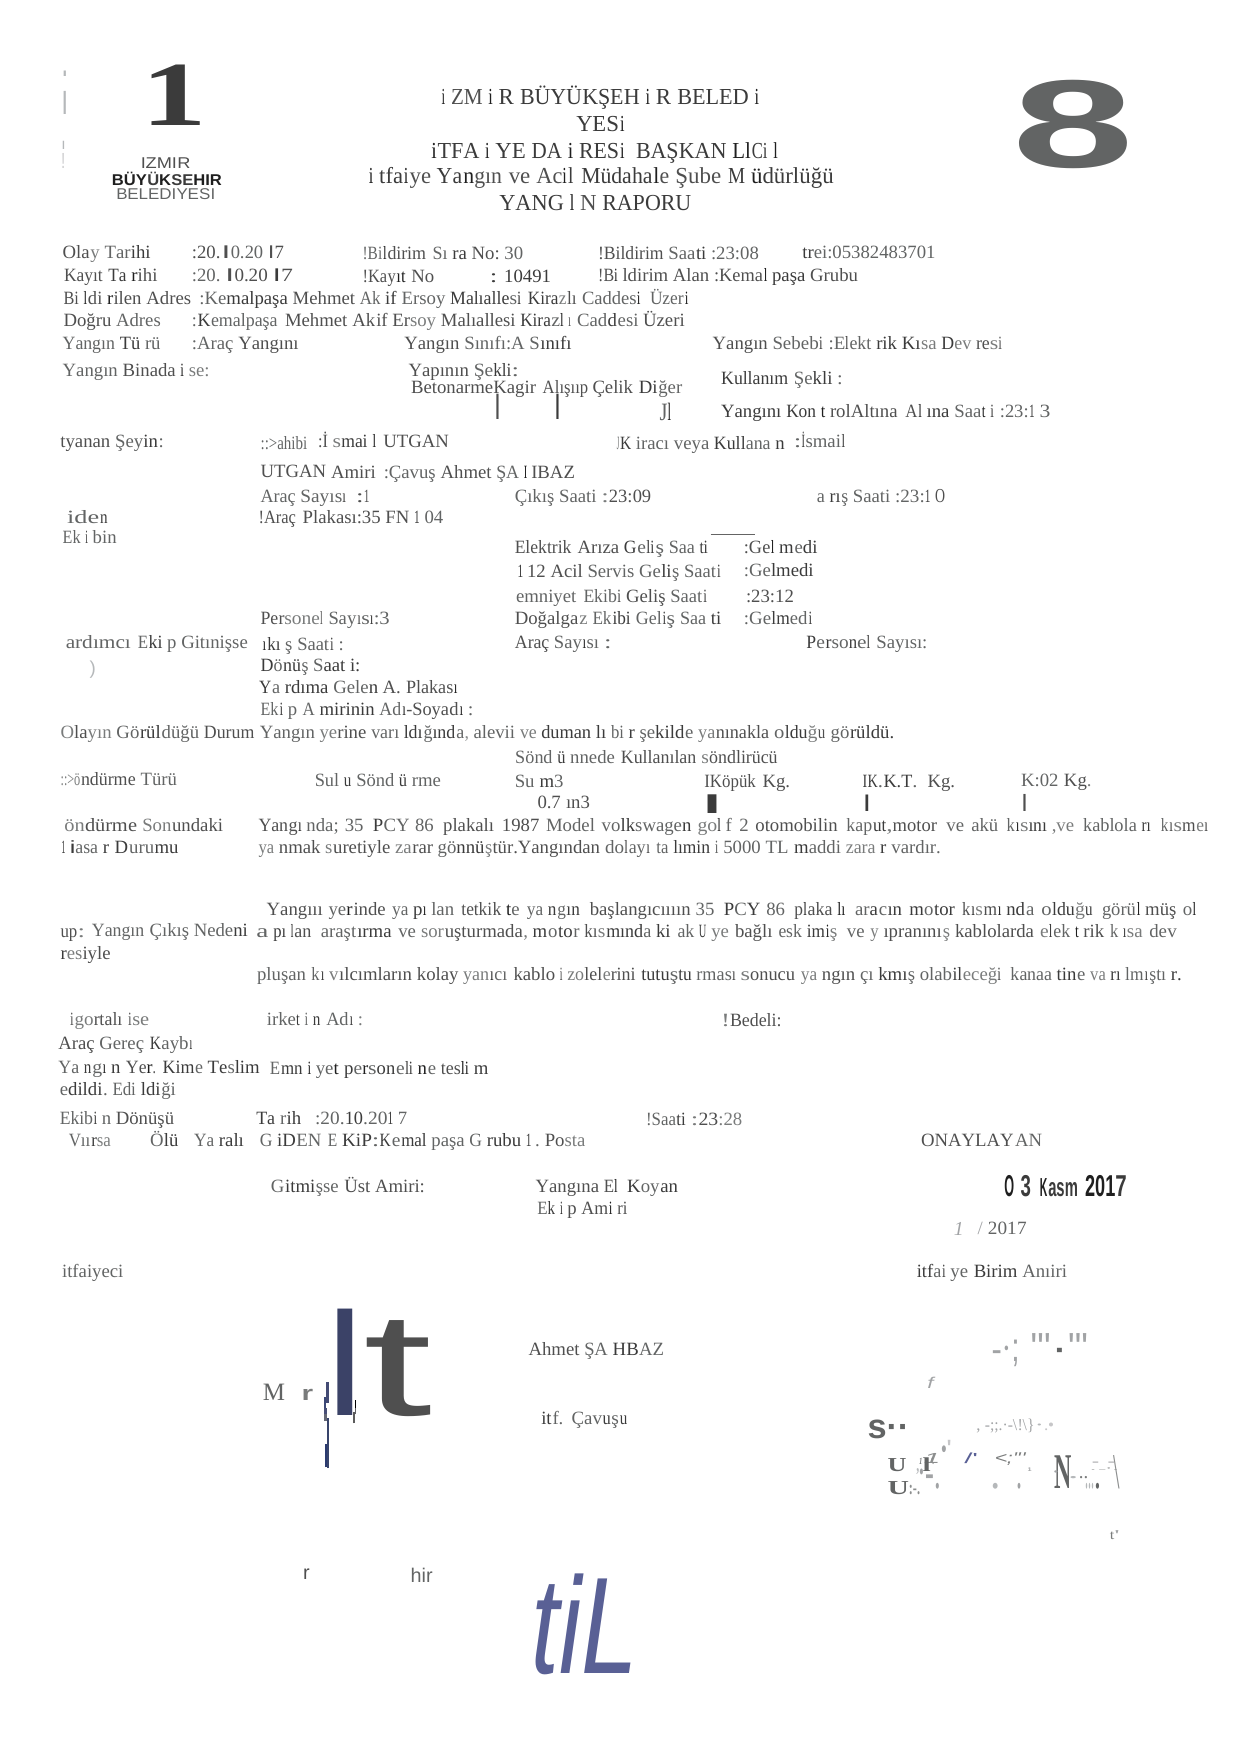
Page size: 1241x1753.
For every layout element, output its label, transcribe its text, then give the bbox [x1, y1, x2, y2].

text , -;;.·-\!\}·.• [973, 1406, 1057, 1434]
text Yangın Binada i se: Yapının Şekli: Kullanım Şekli : BetonarmeKagir Alışııp Çelik Diğer [62, 358, 852, 398]
text BELEDIYESI YANG l N RAPORU [113, 188, 694, 215]
text Sönd ü nnede Kullanılan söndlirücü [511, 746, 781, 767]
text Doğru Adres :Kemalpaşa Mehmet Akif Ersoy Malıallesi Kirazl ı Caddesi Üzeri [63, 309, 1228, 331]
text Kayıt Ta rihi :20. ı0.20 ı7 !Kayıt No : 10491 !Bi ldirim Alan :Kemal paşa Grubu [64, 263, 1228, 286]
text 1 12 Acil Servis Geliş Saati :Gelmedi emniyet Ekibi Geliş Saati :23:12 [516, 559, 821, 606]
text Ekibi n Dönüşü Ta rih :20.10.201 7 !Saati :23:28 [59, 1107, 1228, 1129]
text tyanan Şeyin: ::>ahibi :İ smai l UTGAN JK iracı veya Kullana n :İsmail UTGAN Amiri :Çavuş Ahmet ŞA I IBAZ [60, 430, 917, 483]
text 0.7 ın3 ı ı ı [537, 788, 1228, 819]
text ardımcı Eki p Gitınişse ıkı ş Saati : Araç Sayısı : Personel Sayısı: [66, 631, 1228, 654]
text ::>öndürme Türü Sul u Sönd ü rme Su m3 IKöpük Kg. IK.K.T. Kg. K:02 Kg. [60, 768, 1228, 788]
text iden !Araç Plakası:35 FN 1 04 [67, 507, 1228, 528]
text Yangın Tü rü :Araç Yangını Yangın Sınıfı:A Sınıfı Yangın Sebebi :Elekt rik Kısa Dev resi [62, 332, 1228, 353]
text Personel Sayısı:3 Doğalgaz Ekibi Geliş Saa ti :Gelmedi [260, 609, 1228, 628]
text Ya rdıma Gelen A. Plakası [259, 678, 1228, 697]
text Ahmet ŞA HBAZ -·; "'·"' [528, 1317, 1228, 1370]
text itf. Çavuşu [46, 1406, 627, 1429]
text i ZM i R BÜYÜKŞEH i R BELED i YESi [419, 83, 781, 136]
text Gitmişse Üst Amiri: Yangına El Koyan O 3 Kasm 2017 [267, 1167, 1131, 1201]
text itfaiyeci itfai ye Birim Anıiri [62, 1260, 1228, 1282]
text igortalı ise irket i n Adı : !Bedeli: Araç Gereç Kaybı [58, 1008, 786, 1053]
text Bi ldi rilen Adres :Kemalpaşa Mehmet Ak if Ersoy Malıallesi Kirazlı Caddesi Üzeri [63, 287, 1228, 308]
text pluşan kı vılcımların kolay yanıcı kablo i zolelerini tutuştu rması sonucu ya ngın çı kmış olabileceği kanaa tine va rı lmıştı r. [257, 963, 1228, 985]
text M r f [263, 1374, 1228, 1406]
text ı iTFA i YE DA i RESi BAŞKAN LlCi l [61, 136, 1228, 159]
text Jl Yangını Kon t rolAltına Al ına Saat i :23:1 3 [659, 398, 1228, 426]
text öndürme Sonundaki Yangı nda; 35 PCY 86 plakalı 1987 Model volkswagen gol f 2 otomobilin kaput,motor ve akü kısını ,ve kablola rı kısmeı [64, 819, 1228, 836]
text Yangııı yerinde ya pı lan tetkik te ya ngın başlangıcıııın 35 PCY 86 plaka lı aracın motor kısmı nda olduğu görül müş ol up: Yangın Çıkış Nedeni a pı lan araştırma ve soruşturmada, motor kısmında ki ak U ye bağlı esk imiş ve y ıpranınış kablolarda elek t rik k ısa dev resiyle [60, 898, 1211, 963]
text Vıırsa Ölü Ya ralı G iDEN E KiP:Kemal paşa G rubu 1 . Posta ONAYLAYAN [68, 1129, 1228, 1151]
text 1 · ...·-'· [1027, 1453, 1228, 1483]
text Ya ngı n Yer. Kime Teslim Emn i yet personeli ne tesli m edildi. Edi ldiği [58, 1058, 526, 1099]
text Ek i bin Elektrik Arıza Geliş Saa ti :Gel medi [62, 528, 1228, 556]
text BÜYÜKSEHIR i tfaiye Yangın ve Acil Müdahale Şube M üdürlüğü [112, 168, 1228, 188]
text ) Dönüş Saat i: [89, 654, 1228, 678]
text Araç Sayısı :1 Çıkış Saati :23:09 a rış Saati :23:1 O [260, 489, 1228, 507]
text U ,1l'. U:-. [887, 1453, 965, 1499]
text 1 iasa r Durumu ya nmak suretiyle zarar gönnüştür.Yangından dolayı ta lımin i 5000 TL maddi zara r vardır. [61, 836, 1228, 858]
text Olayın Görüldüğü Durum Yangın yerine varı ldığında, alevii ve duman lı bi r şekilde yanınakla olduğu görüldü. [60, 721, 1228, 742]
text Eki p A mirinin Adı-Soyadı : [260, 698, 1228, 720]
text 1 / 2017 [46, 1218, 1026, 1240]
text Olay Tarihi :20.ı0.20 ı7 !Bildirim Sı ra No: 30 !Bildirim Saati :23:08 trei:05382483701 [62, 236, 1228, 263]
text s·· [867, 1406, 911, 1445]
text r hir tiL [303, 1453, 665, 1703]
text Ek i p Ami ri [535, 1201, 629, 1218]
